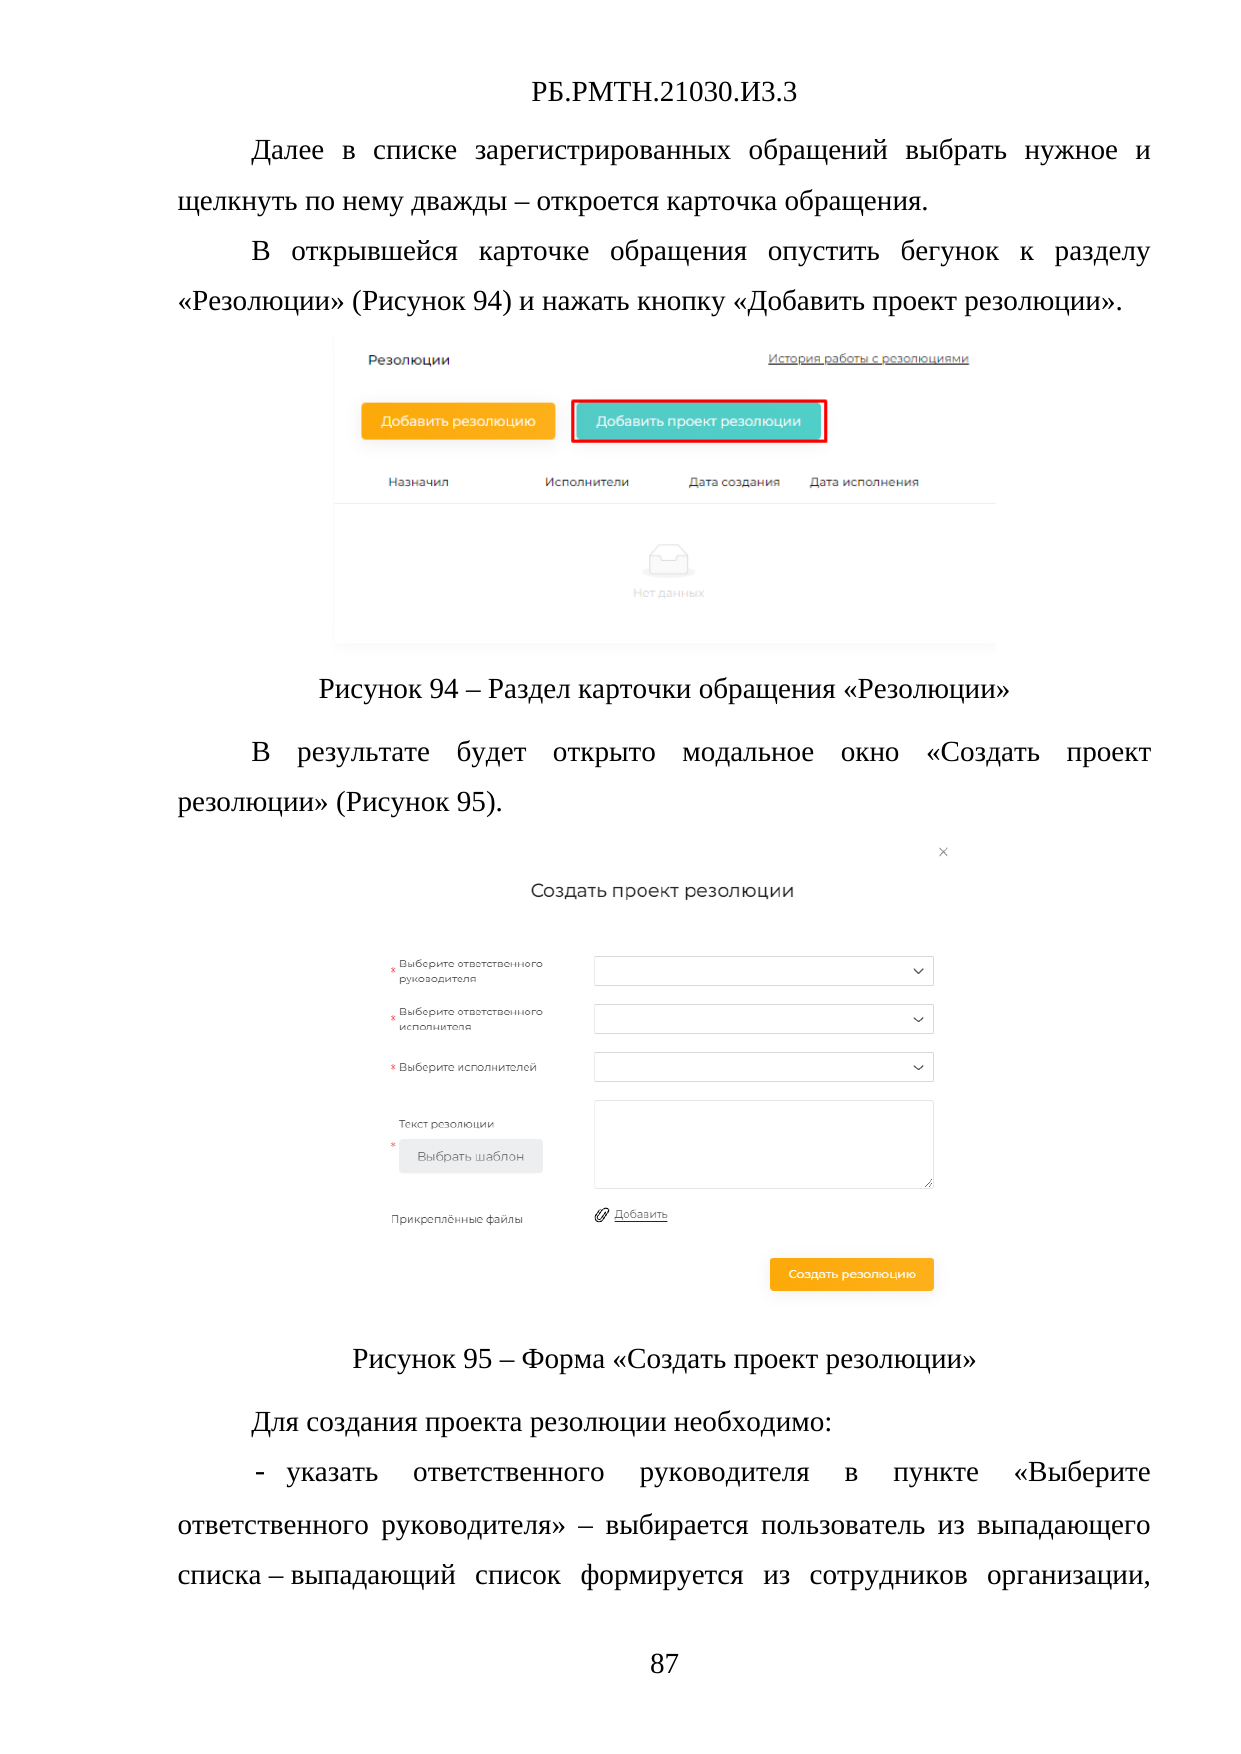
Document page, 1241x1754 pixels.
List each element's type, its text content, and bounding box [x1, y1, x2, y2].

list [177, 1454, 1152, 1591]
text Далее в списке зарегистрированных обращений выбрать нужное и щелкнуть по нему дважды – откроется карточка обращения. [177, 132, 1152, 216]
text Для создания проекта резолюции необходимо: [177, 1404, 1152, 1437]
text В результате будет открыто модальное окно «Создать проект резолюции» (Рисунок 95). [177, 734, 1152, 818]
text Рисунок 94 – Раздел карточки обращения «Резолюции» [177, 671, 1152, 705]
picture [332, 333, 997, 655]
text В открывшейся карточке обращения опустить бегунок к разделу «Резолюции» (Рисунок 94) и нажать кнопку «Добавить проект резолюции». [177, 233, 1152, 317]
picture [365, 834, 963, 1324]
text Рисунок 95 – Форма «Создать проект резолюции» [177, 1341, 1152, 1374]
